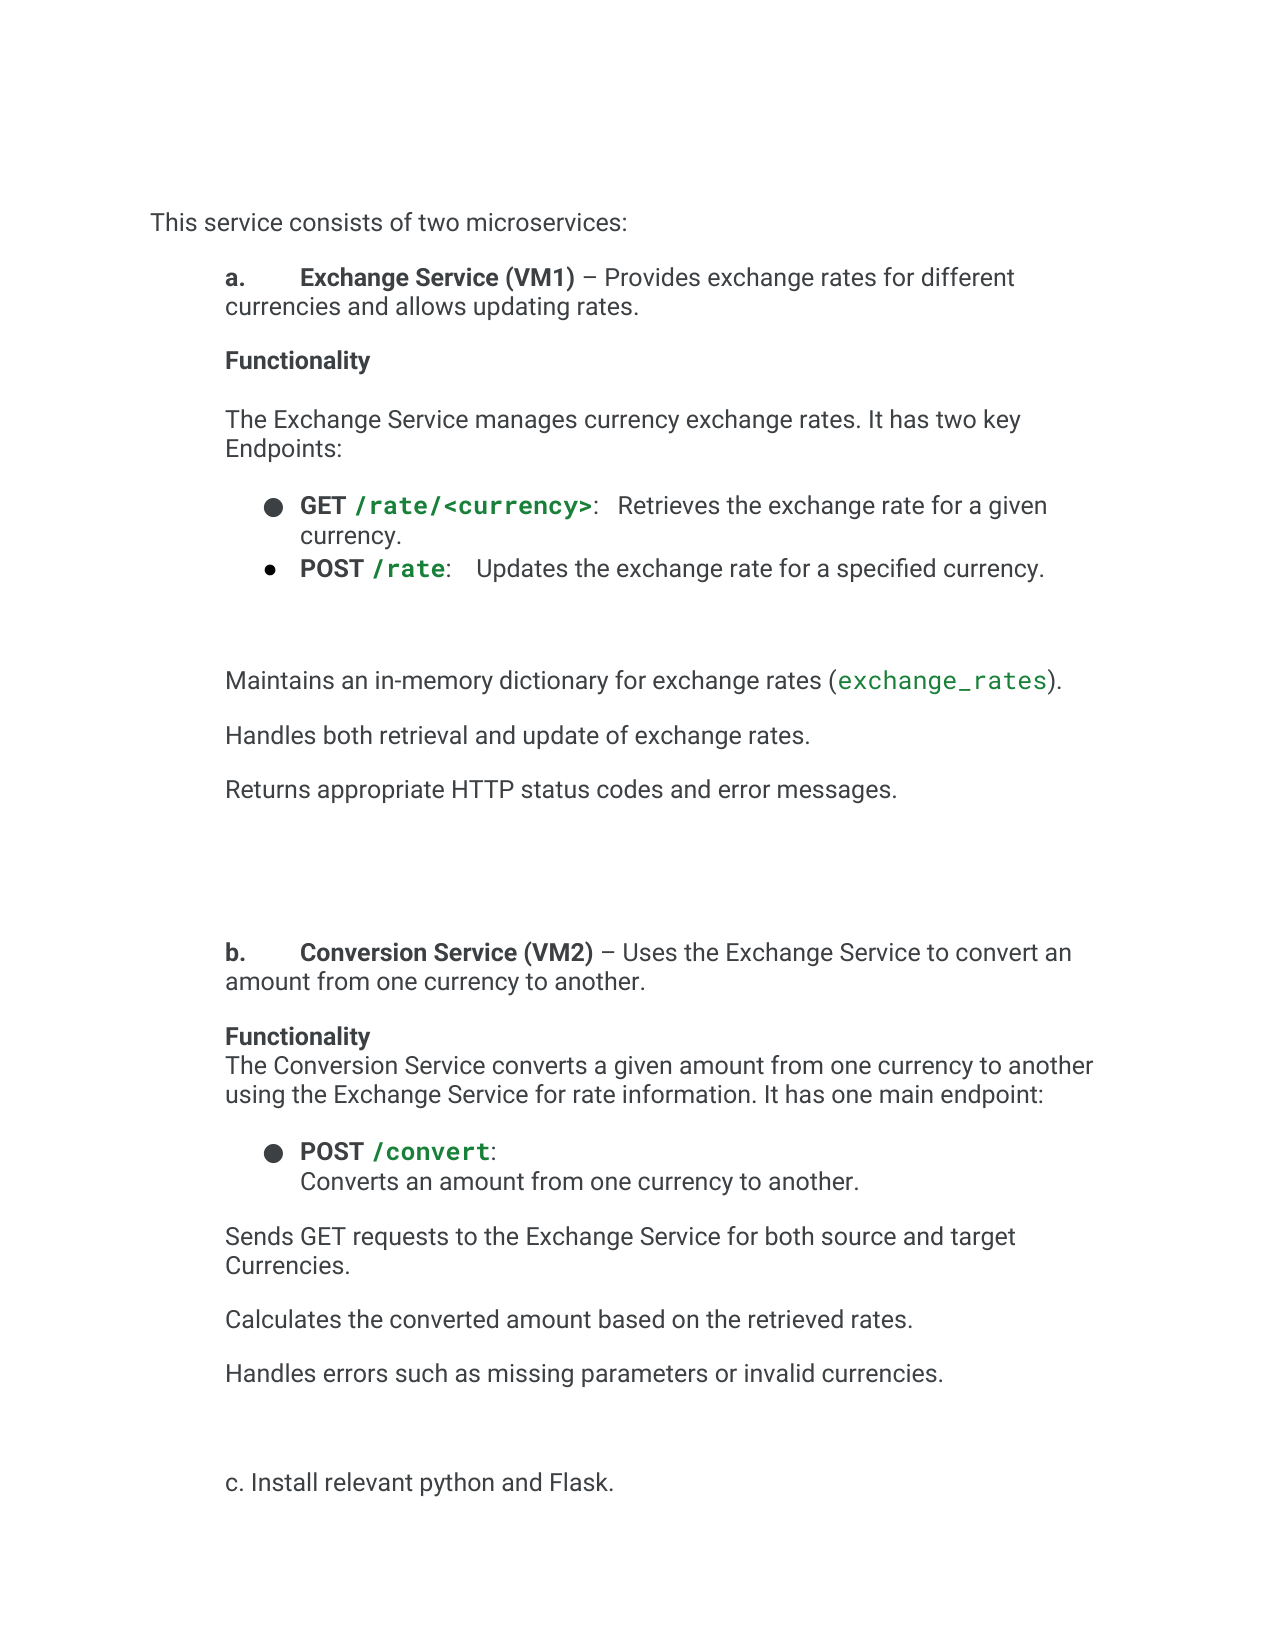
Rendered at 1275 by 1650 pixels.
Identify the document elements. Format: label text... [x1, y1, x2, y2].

text Endpoints: [150, 434, 1125, 463]
text c. Install relevant python and Flask. [150, 1468, 1125, 1497]
text Functionality [150, 346, 1125, 405]
text Functionality The Conversion Service converts a given amount from one currency to another [150, 1022, 1125, 1080]
text using the Exchange Service for rate information. It has one main endpoint: [150, 1080, 1125, 1109]
text Calculates the converted amount based on the retrieved rates. [150, 1305, 1125, 1335]
text Maintains an in-memory dictionary for exchange rates (exchange_rates). [225, 663, 1125, 696]
text This service consists of two microservices: [150, 209, 1125, 238]
text a. Exchange Service (VM1) – Provides exchange rates for different currencies and allows updating rates. [225, 263, 1125, 321]
list POST /convert: Converts an amount from one currency to another. [262, 1134, 1125, 1197]
text Handles both retrieval and update of exchange rates. [225, 721, 1125, 750]
text Currencies. [150, 1251, 1125, 1280]
text b. Conversion Service (VM2) – Uses the Exchange Service to convert an amount from one currency to another. [225, 938, 1125, 997]
text Returns appropriate HTTP status codes and error messages. [225, 775, 1125, 805]
list GET /rate/<currency>: Retrieves the exchange rate for a given currency. [262, 488, 1125, 551]
text Sends GET requests to the Exchange Service for both source and target [150, 1222, 1125, 1251]
list POST /rate: Updates the exchange rate for a specified currency. [262, 551, 1125, 584]
text Handles errors such as missing parameters or invalid currencies. [150, 1360, 1125, 1389]
text The Exchange Service manages currency exchange rates. It has two key [150, 405, 1125, 434]
